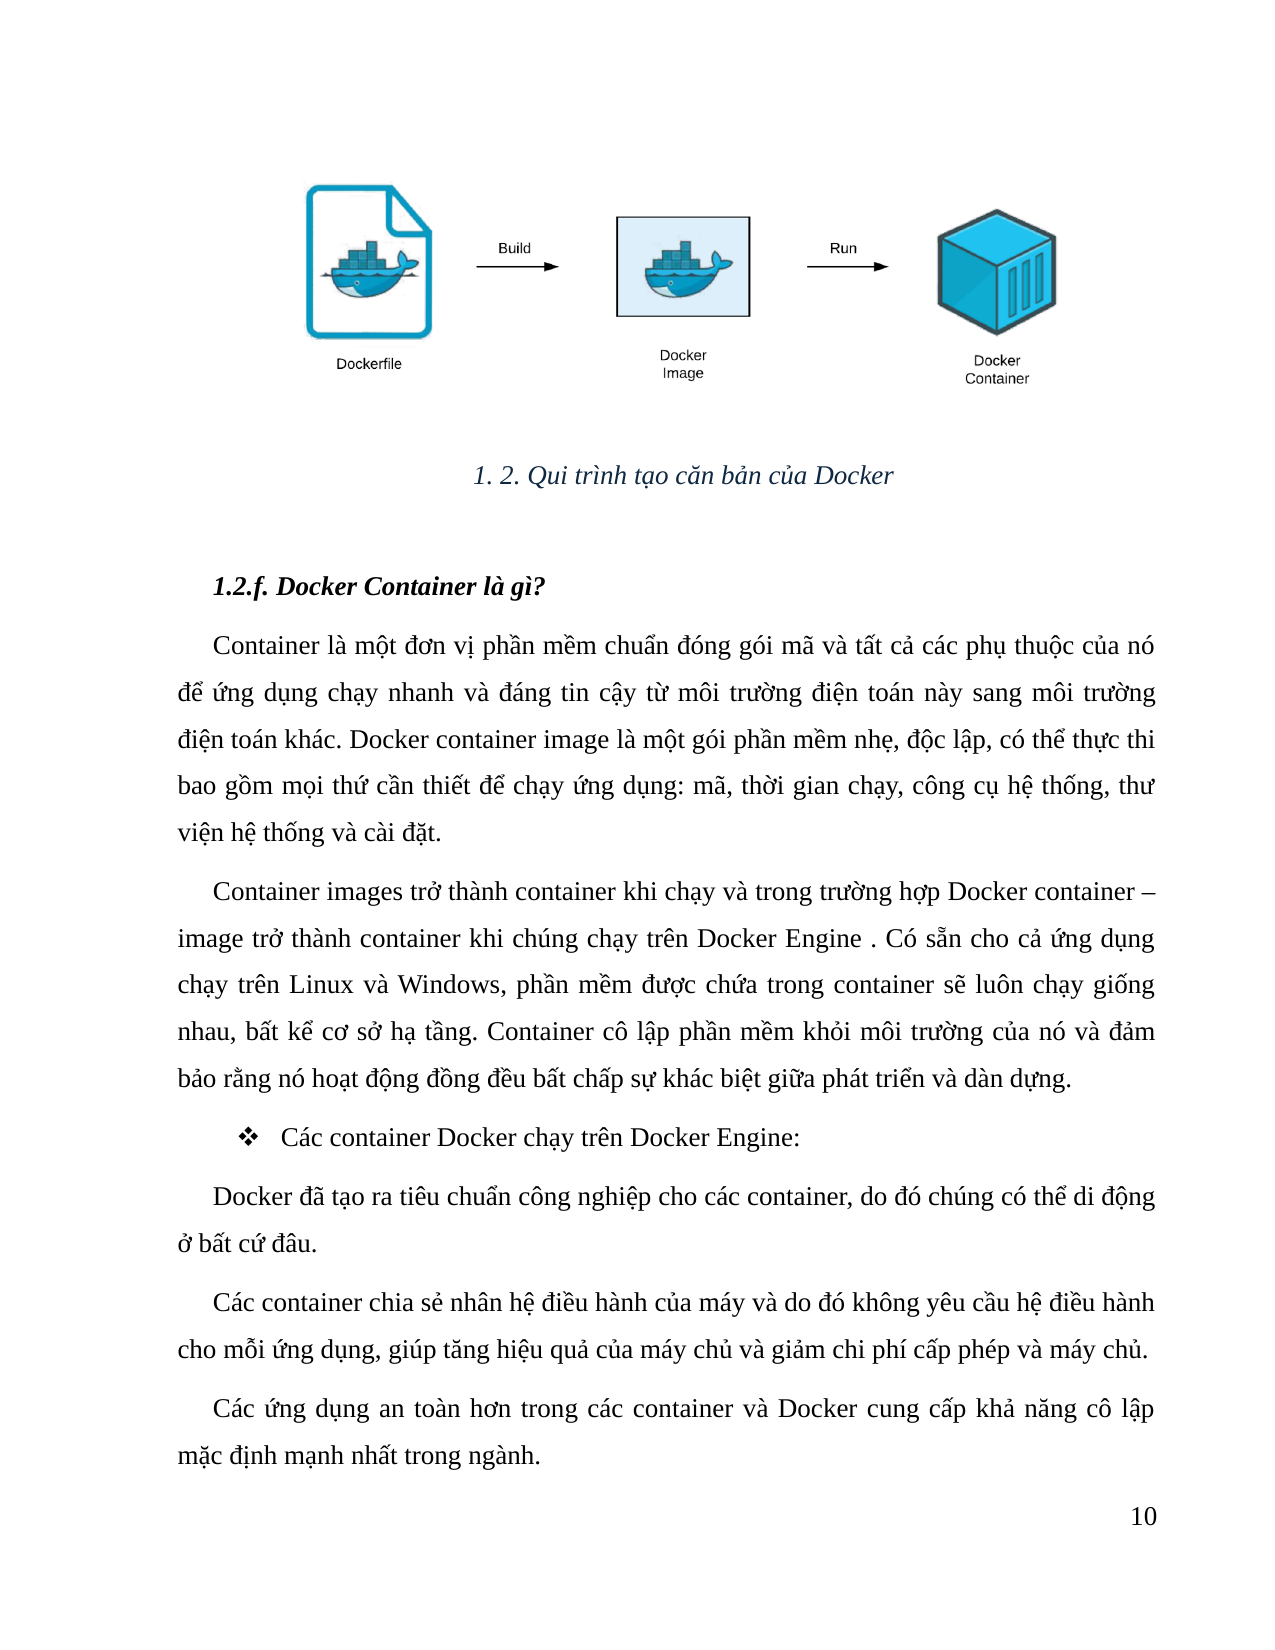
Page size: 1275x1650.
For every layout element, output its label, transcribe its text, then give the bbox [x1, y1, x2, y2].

text Các container chia sẻ nhân hệ điều hành của máy và do đó không yêu cầu hệ điều hành cho mỗi ứng dụng, giúp tăng hiệu quả của máy chủ và giảm chi phí cấp phép và máy chủ. [177, 1286, 1157, 1364]
text Các ứng dụng an toàn hơn trong các container và Docker cung cấp khả năng cô lập mặc định mạnh nhất trong ngành. [177, 1392, 1157, 1470]
text 1. 5. Qui trình tạo căn bản của Docker [177, 459, 1157, 490]
picture [212, 118, 1154, 432]
text Container images trở thành container khi chạy và trong trường hợp Docker container – image trở thành container khi chúng chạy trên Docker Engine . Có sẵn cho cả ứng dụng chạy trên Linux và Windows, phần mềm được chứa trong container sẽ luôn chạy giống nhau, bất kể cơ sở hạ tầng. Container cô lập phần mềm khỏi môi trường của nó và đảm bảo rằng nó hoạt động đồng đều bất chấp sự khác biệt giữa phát triển và dàn dựng. [177, 875, 1157, 1093]
text Docker đã tạo ra tiêu chuẩn công nghiệp cho các container, do đó chúng có thể di động ở bất cứ đâu. [177, 1181, 1157, 1258]
text Docker Container là gì? [213, 570, 1157, 601]
list Các container Docker chạy trên Docker Engine: [236, 1121, 1157, 1152]
text Container là một đơn vị phần mềm chuẩn đóng gói mã và tất cả các phụ thuộc của nó để ứng dụng chạy nhanh và đáng tin cậy từ môi trường điện toán này sang môi trường điện toán khác. Docker container image là một gói phần mềm nhẹ, độc lập, có thể thực thi bao gồm mọi thứ cần thiết để chạy ứng dụng: mã, thời gian chạy, công cụ hệ thống, thư viện hệ thống và cài đặt. [177, 629, 1157, 847]
